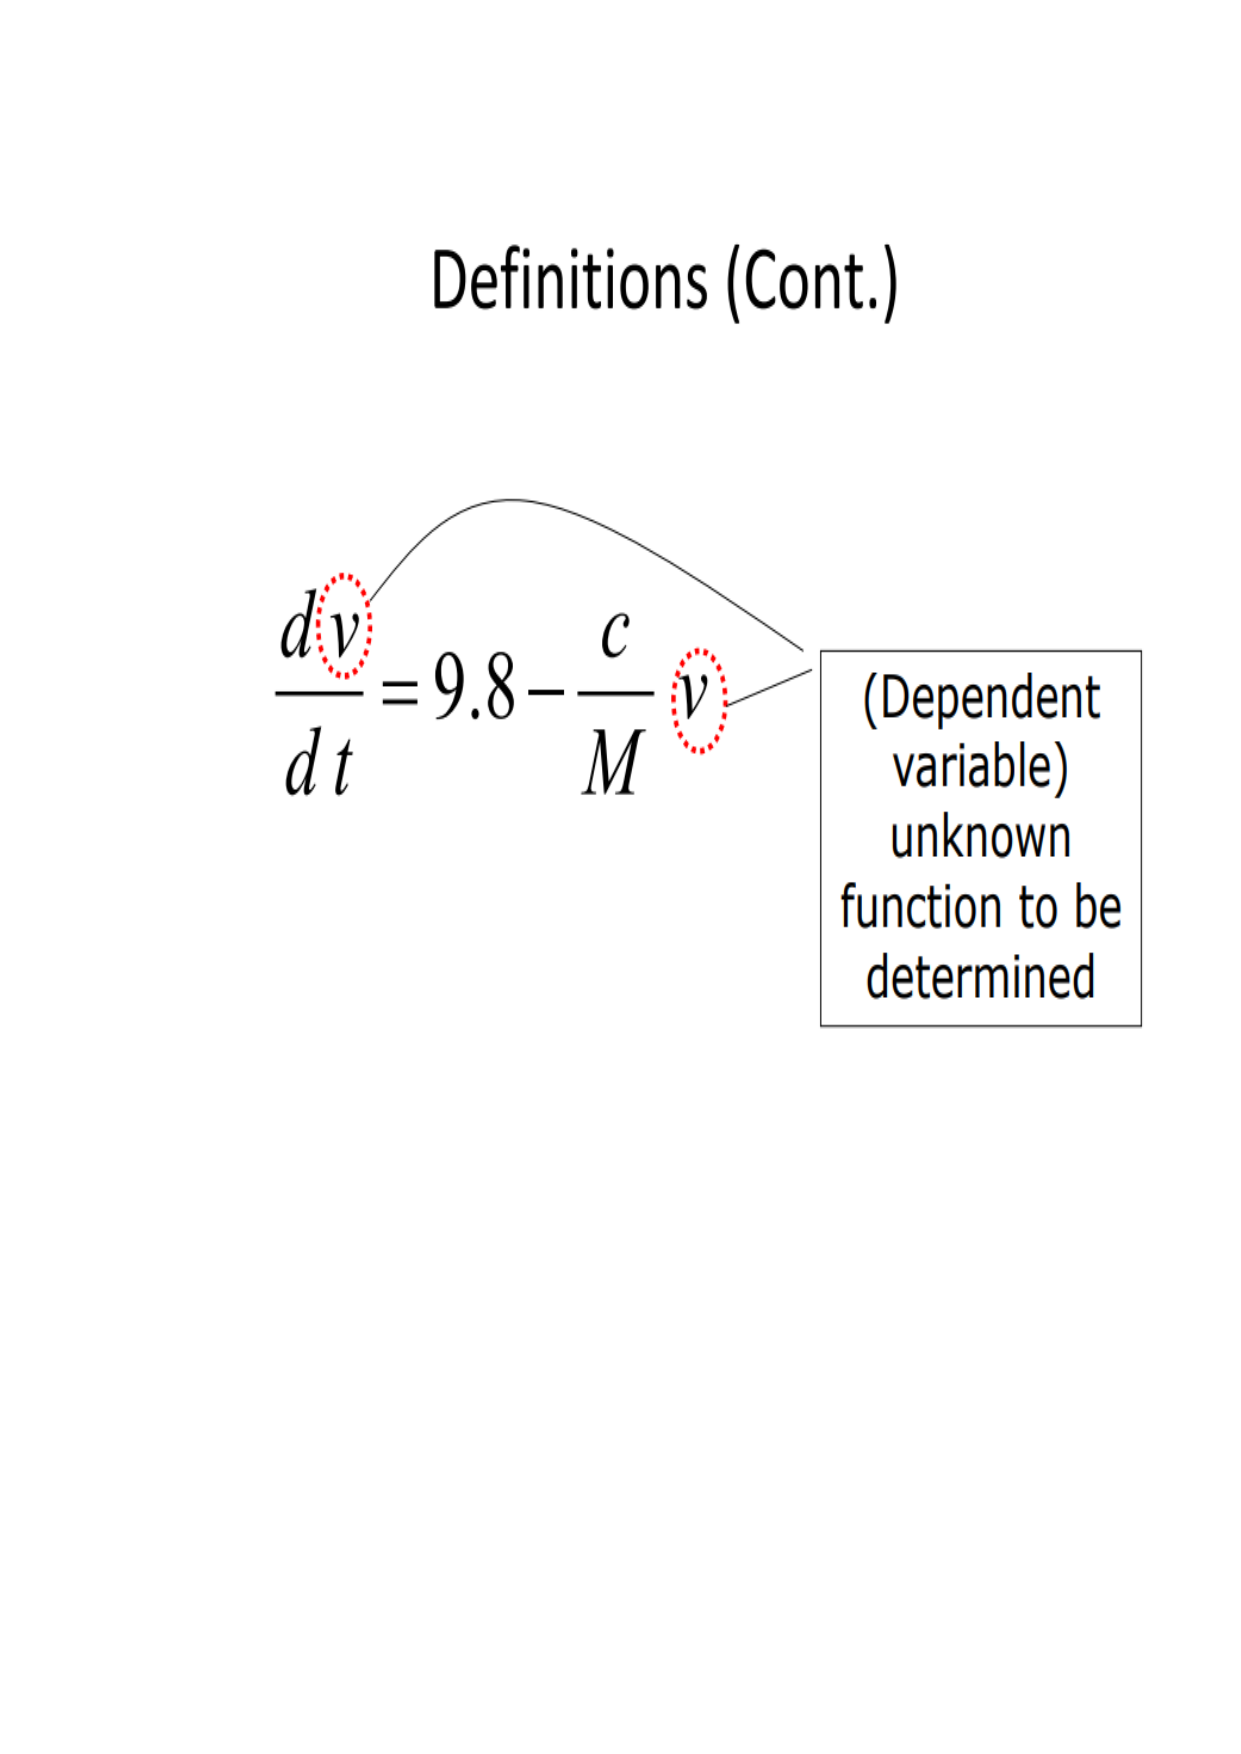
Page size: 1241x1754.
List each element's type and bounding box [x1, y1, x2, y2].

picture [221, 147, 1167, 1113]
